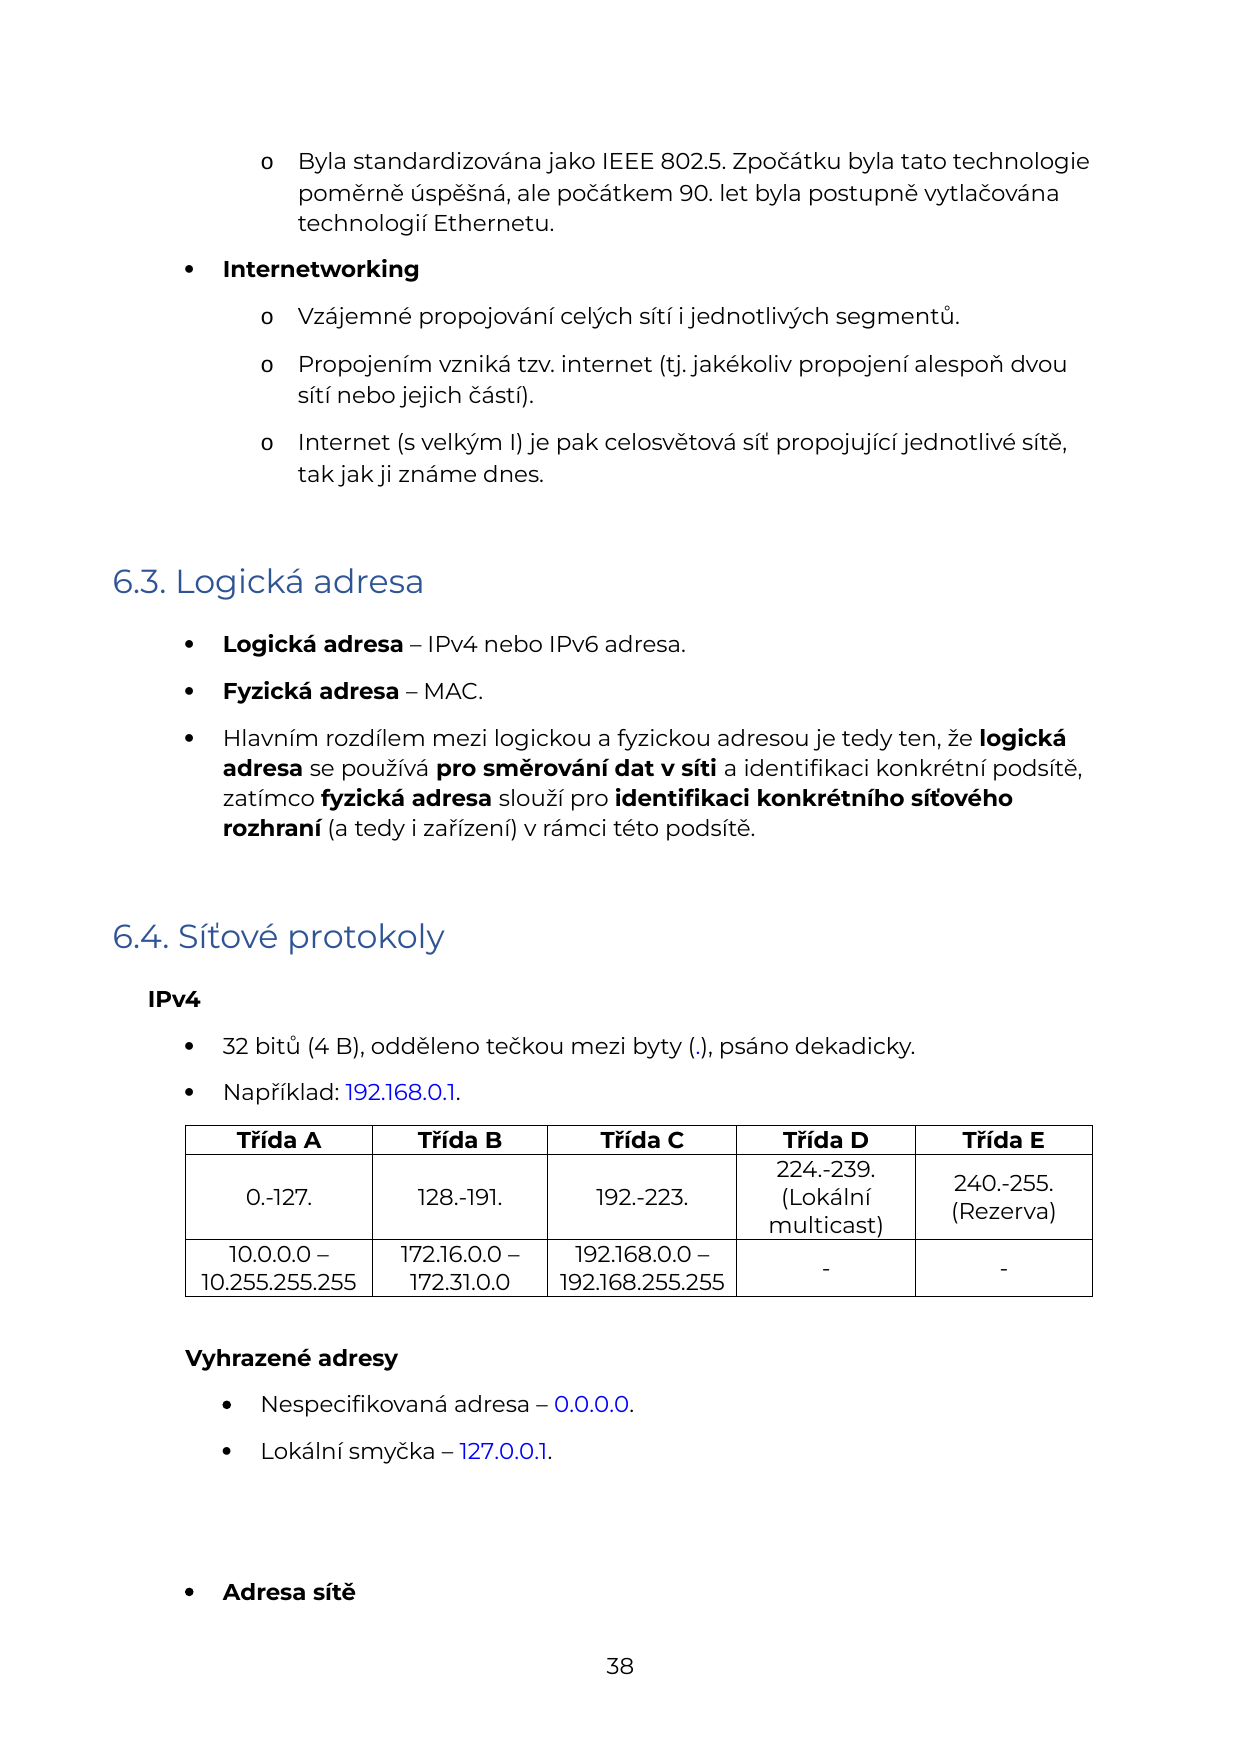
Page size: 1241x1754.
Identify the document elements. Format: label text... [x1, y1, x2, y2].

table_header Třída E [916, 1126, 1092, 1154]
list Propojením vzniká tzv. internet (tj. jakékoliv propojení alespoň dvou sítí nebo jejich částí). [260, 351, 1093, 410]
table_header Třída C [548, 1126, 736, 1154]
list Hlavním rozdílem mezi logickou a fyzickou adresou je tedy ten, že logická adresa se používá pro směrování dat v síti a identifikaci konkrétní podsítě, zatímco fyzická adresa slouží pro identifikaci konkrétního síťového rozhraní (a tedy i zařízení) v rámci této podsítě. [185, 724, 1093, 842]
list Adresa sítě [185, 1578, 1093, 1606]
list Například: 192.168.0.1. [185, 1079, 1093, 1107]
table_header Třída B [373, 1126, 547, 1154]
table_cell 0.-127. [186, 1155, 372, 1239]
list Nespecifikovaná adresa – 0.0.0.0. [223, 1391, 1093, 1418]
table_header Třída A [186, 1126, 372, 1154]
table_cell - [916, 1240, 1092, 1296]
text IPv4 [148, 985, 1093, 1013]
table_cell 10.0.0.0 – 10.255.255.255 [186, 1240, 372, 1296]
table_header Třída D [737, 1126, 915, 1154]
table_cell - [737, 1240, 915, 1296]
list Lokální smyčka – 127.0.0.1. [223, 1437, 1093, 1465]
table_cell 192.168.0.0 – 192.168.255.255 [548, 1240, 736, 1296]
table_cell 128.-191. [373, 1155, 547, 1239]
text Vyhrazené adresy [185, 1344, 1093, 1372]
text Síťové protokoly [112, 916, 1093, 957]
table_cell 172.16.0.0 – 172.31.0.0 [373, 1240, 547, 1296]
table_cell 240.-255. (Rezerva) [916, 1155, 1092, 1239]
table_cell 192.-223. [548, 1155, 736, 1239]
list Internetworking [185, 256, 1093, 284]
list Internet (s velkým I) je pak celosvětová síť propojující jednotlivé sítě, tak jak ji známe dnes. [260, 428, 1093, 488]
list 32 bitů (4 B), odděleno tečkou mezi byty (.), psáno dekadicky. [185, 1032, 1093, 1060]
table_cell 224.-239. (Lokální multicast) [737, 1155, 915, 1239]
list Vzájemné propojování celých sítí i jednotlivých segmentů. [260, 302, 1093, 332]
list Byla standardizována jako IEEE 802.5. Zpočátku byla tato technologie poměrně úspěšná, ale počátkem 90. let byla postupně vytlačována technologií Ethernetu. [260, 148, 1093, 237]
list Logická adresa – IPv4 nebo IPv6 adresa. [185, 631, 1093, 658]
text Logická adresa [112, 562, 1093, 602]
list Fyzická adresa – MAC. [185, 677, 1093, 705]
